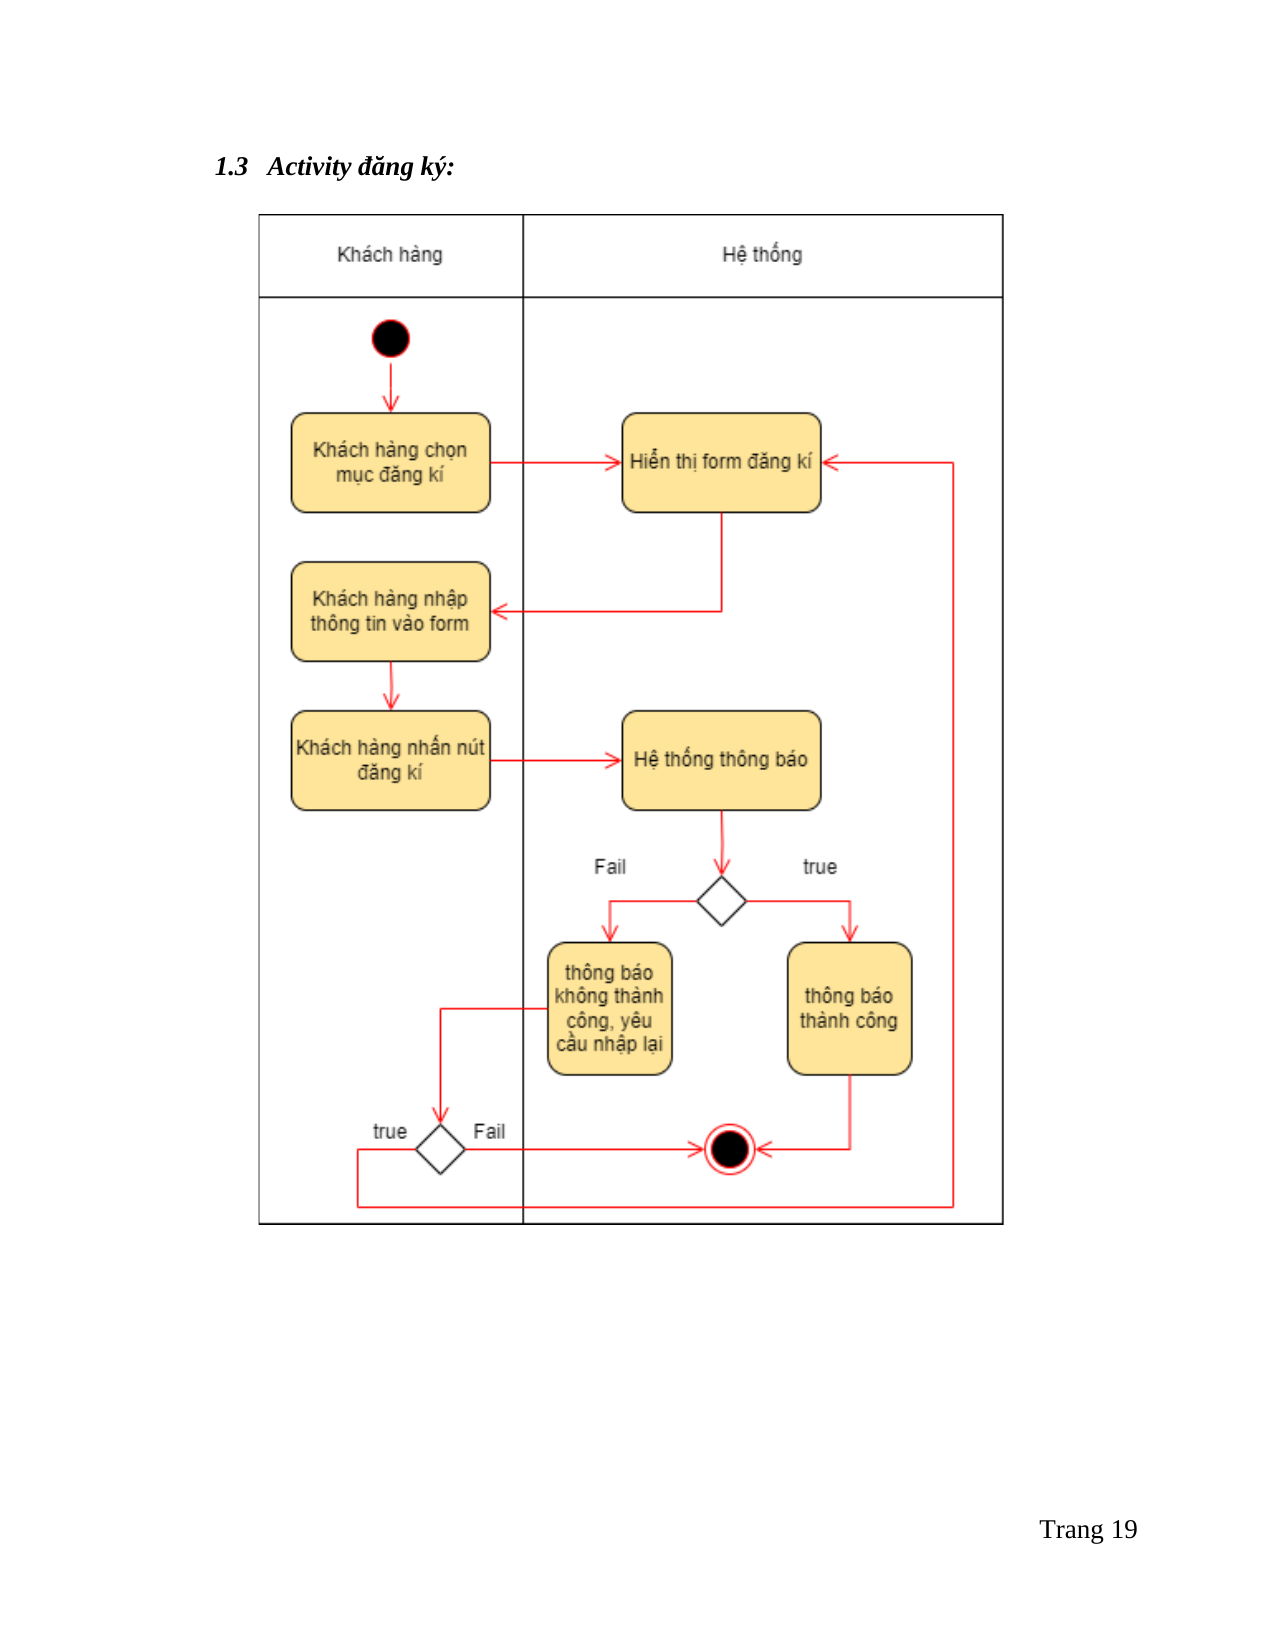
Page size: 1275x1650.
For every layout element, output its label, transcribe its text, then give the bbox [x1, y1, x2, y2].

picture [258, 214, 1004, 1225]
subtitle Activity đăng ký: [214, 150, 1137, 181]
